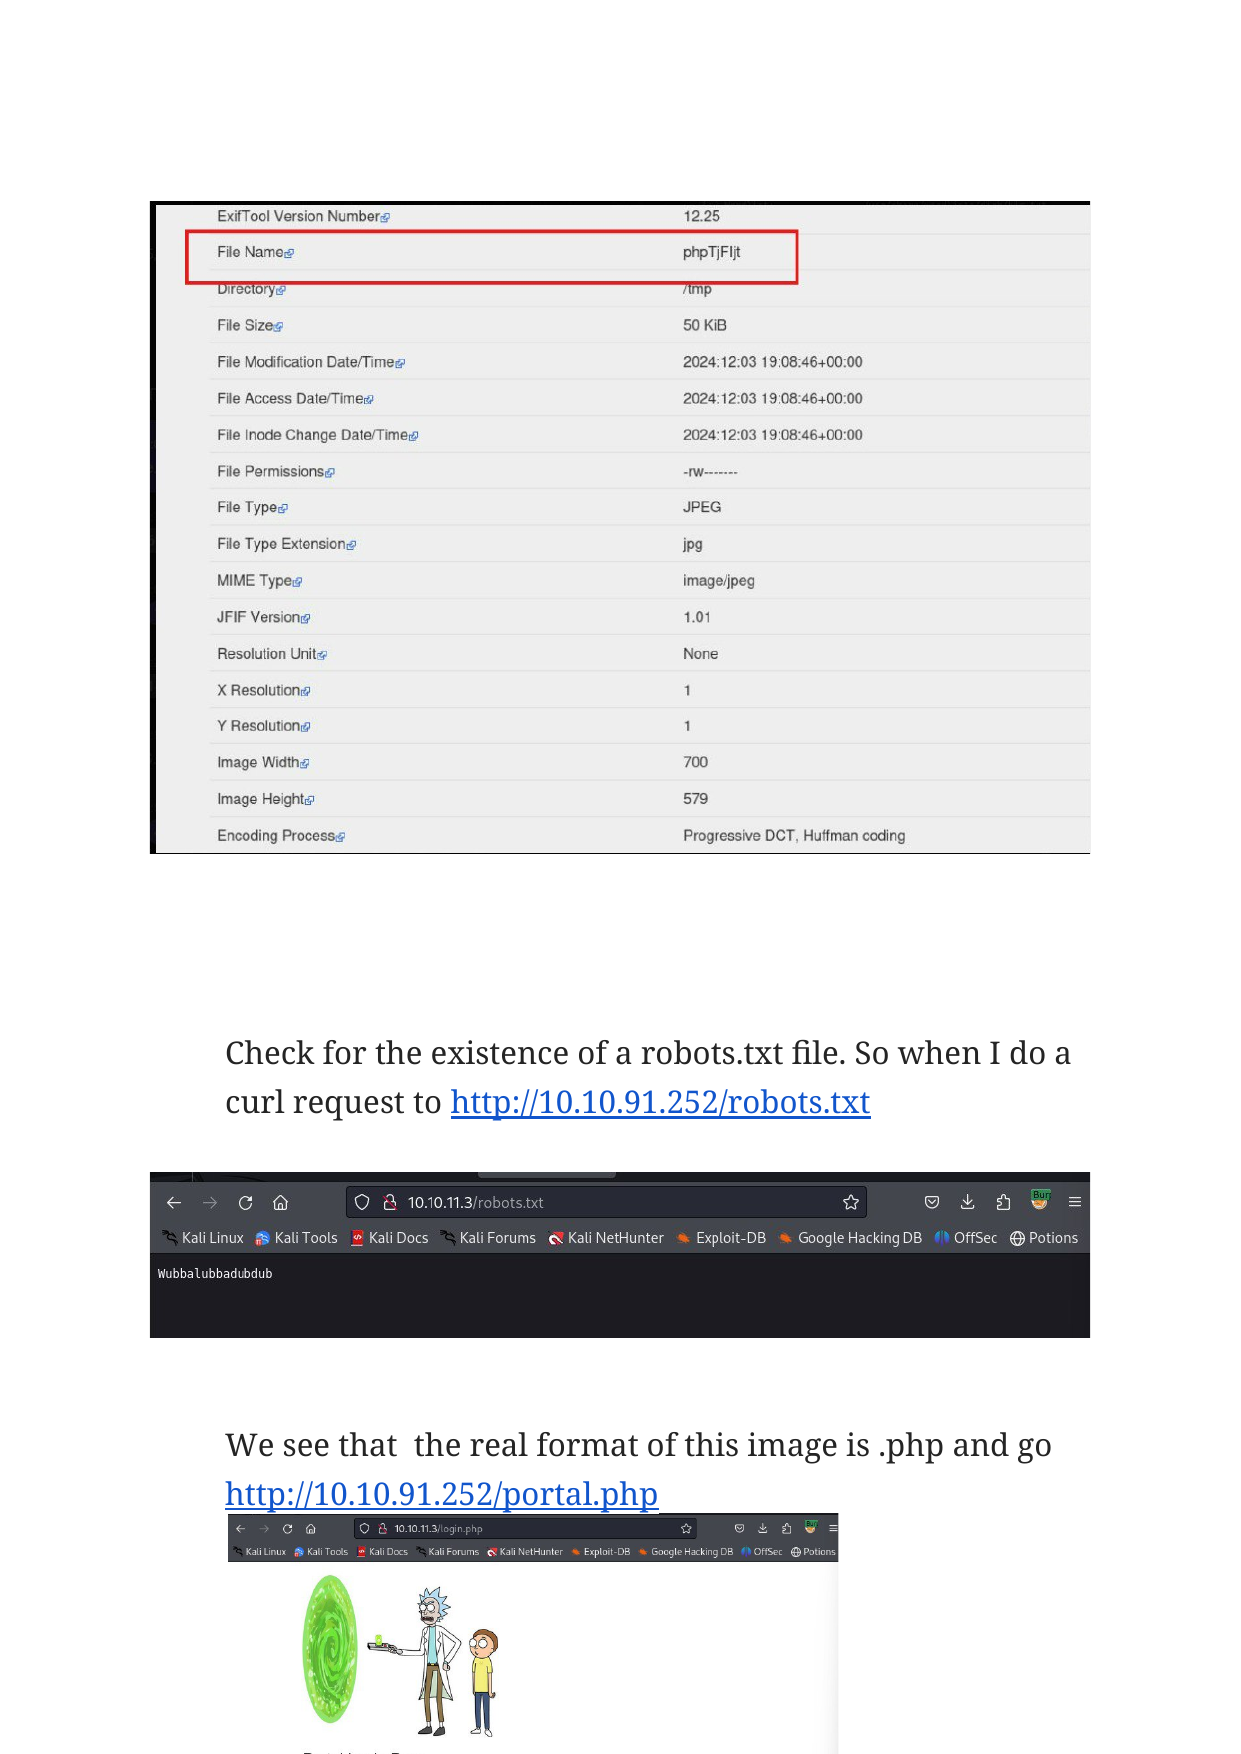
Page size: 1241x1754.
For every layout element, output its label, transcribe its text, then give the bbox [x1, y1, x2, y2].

text Check for the existence of a robots.txt file. So when I do a curl request to http://10.10.91.252/robots.txt [225, 1031, 1090, 1123]
picture [149, 1172, 1091, 1338]
text We see that the real format of this image is .php and go http://10.10.91.252/portal.php [225, 1423, 1090, 1514]
picture [228, 1514, 839, 1754]
picture [149, 201, 1091, 854]
